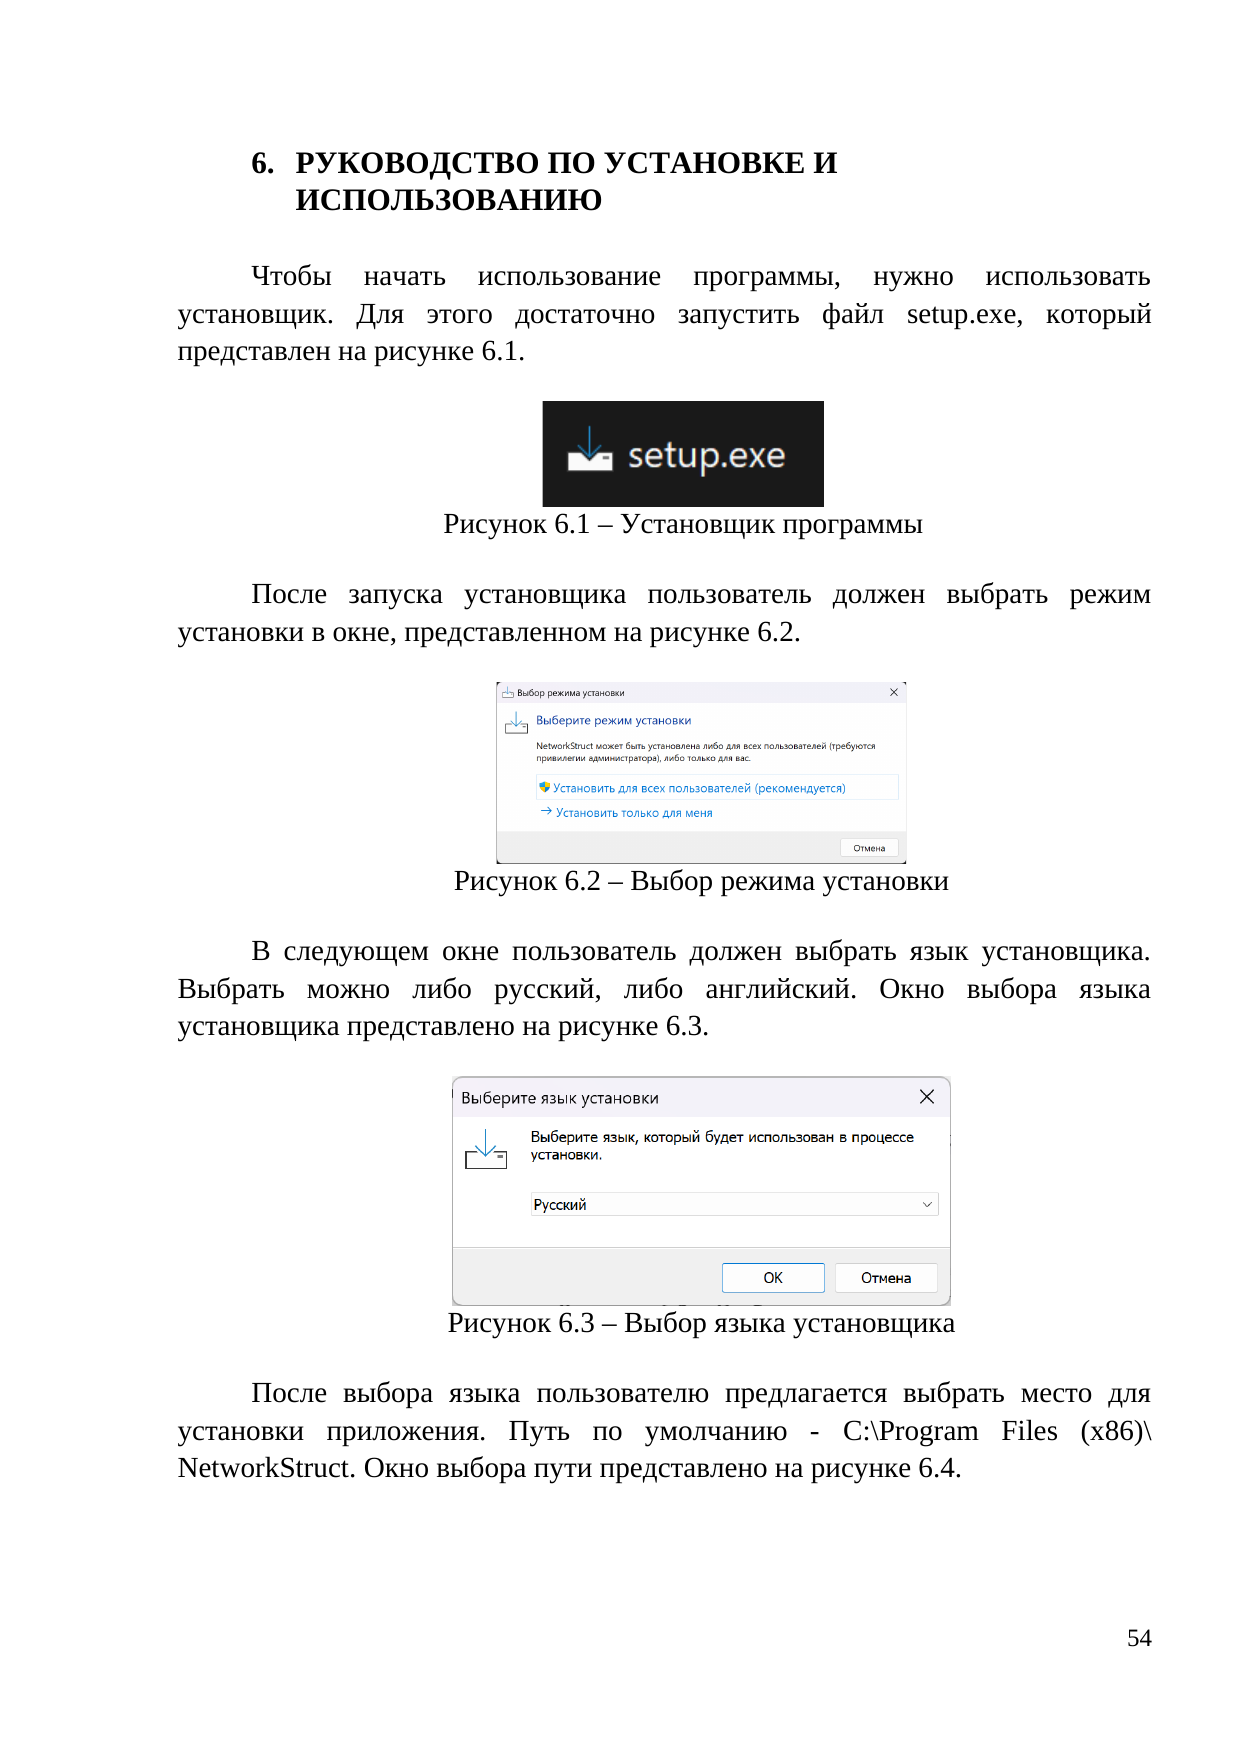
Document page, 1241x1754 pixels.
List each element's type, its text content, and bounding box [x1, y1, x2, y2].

text Рисунок 6.3 – Выбор языка установщика [177, 1305, 1152, 1339]
text В следующем окне пользователь должен выбрать язык установщика. Выбрать можно либо русский, либо английский. Окно выбора языка установщика представлено на рисунке 6.3. [177, 931, 1152, 1043]
subtitle РУКОВОДСТВО ПО УСТАНОВКЕ И ИСПОЛЬЗОВАНИЮ [251, 143, 1152, 218]
text После выбора языка пользователю предлагается выбрать место для установки приложения. Путь по умолчанию - C:\Program Files (x86)\NetworkStruct. Окно выбора пути представлено на рисунке 6.4. [177, 1372, 1152, 1485]
picture [496, 682, 907, 864]
text Рисунок 6.1 – Установщик программы [177, 506, 1152, 540]
picture [452, 1076, 951, 1306]
text После запуска установщика пользователь должен выбрать режим установки в окне, представленном на рисунке 6.2. [177, 573, 1152, 648]
text Чтобы начать использование программы, нужно использовать установщик. Для этого достаточно запустить файл setup.exe, который представлен на рисунке 6.1. [177, 256, 1152, 368]
picture [542, 401, 824, 507]
text Рисунок 6.2 – Выбор режима установки [177, 863, 1152, 897]
